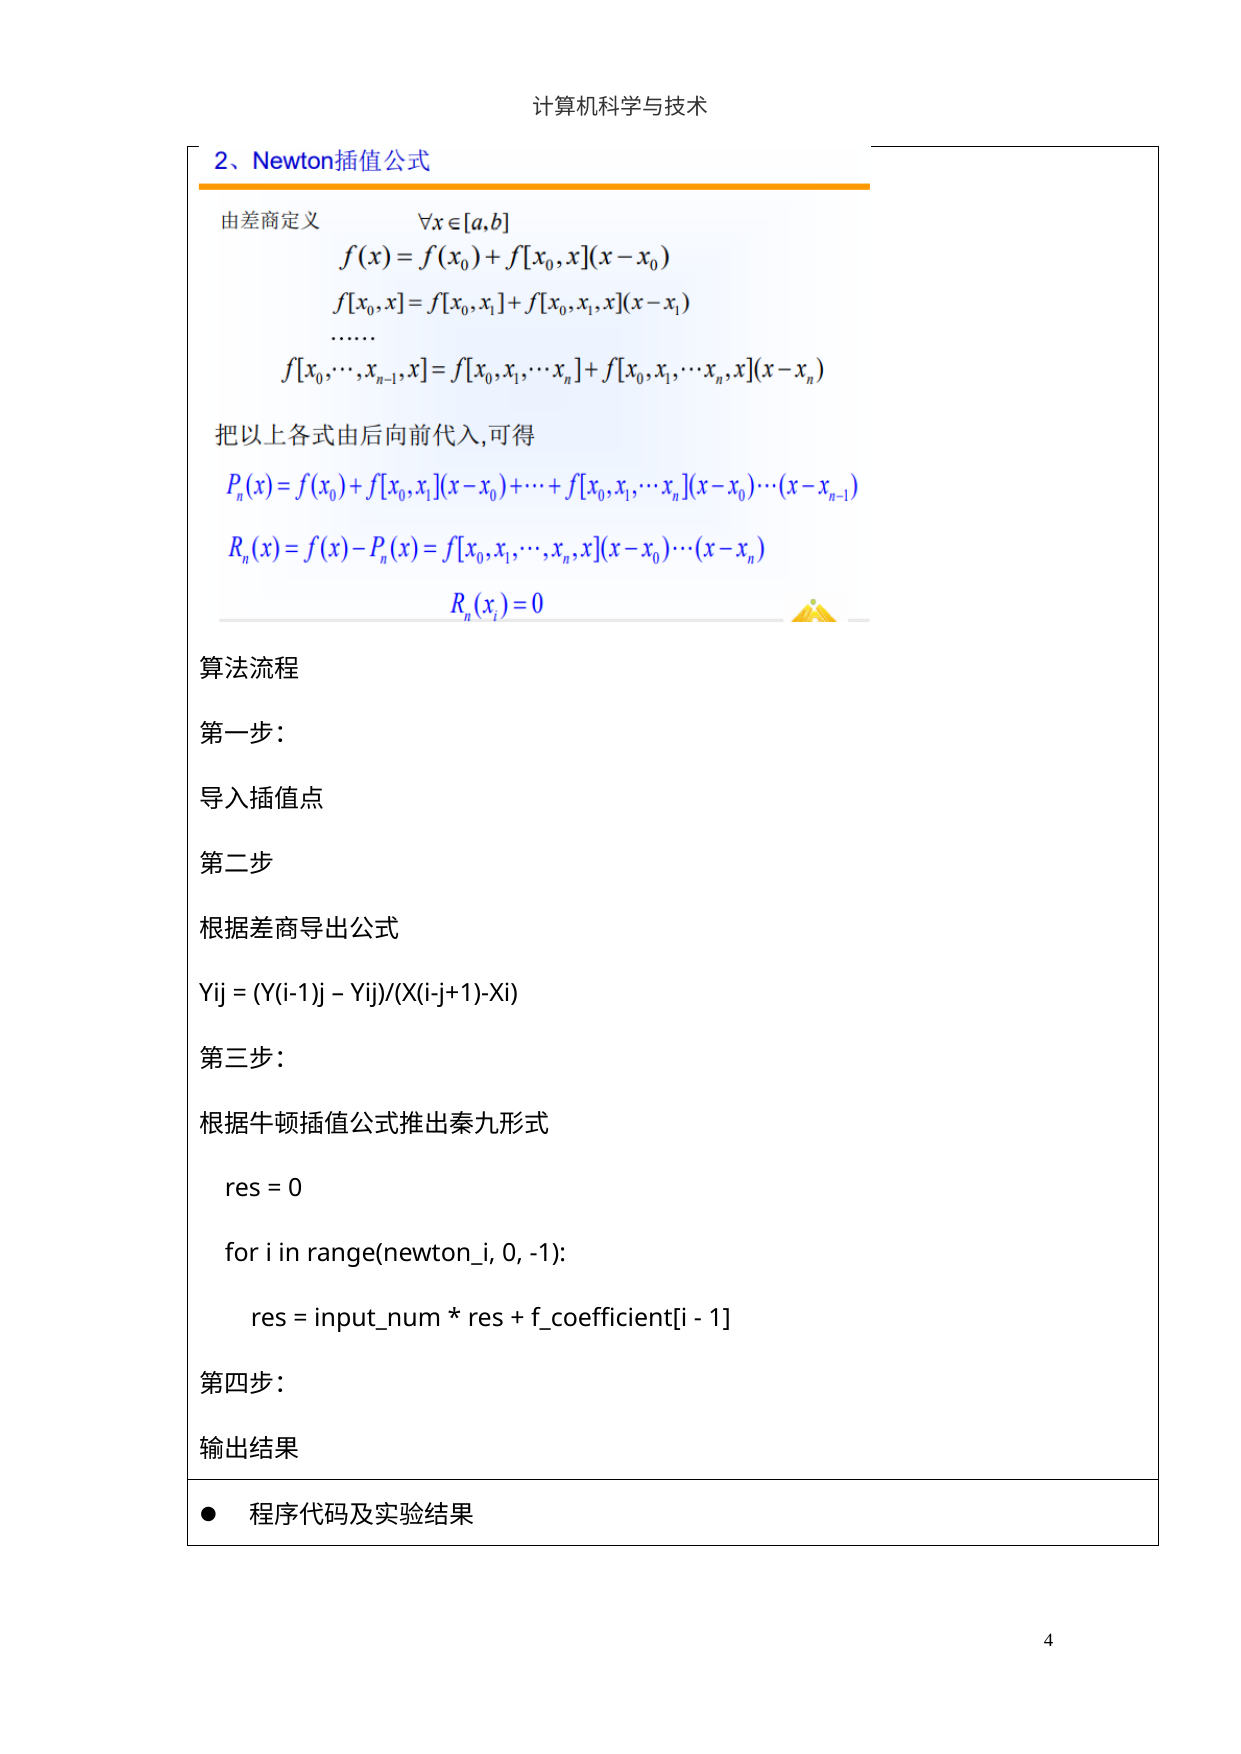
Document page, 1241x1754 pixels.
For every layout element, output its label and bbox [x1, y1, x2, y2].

table_cell [188, 147, 1158, 1479]
picture [198, 146, 871, 622]
table_cell [188, 1480, 1158, 1545]
